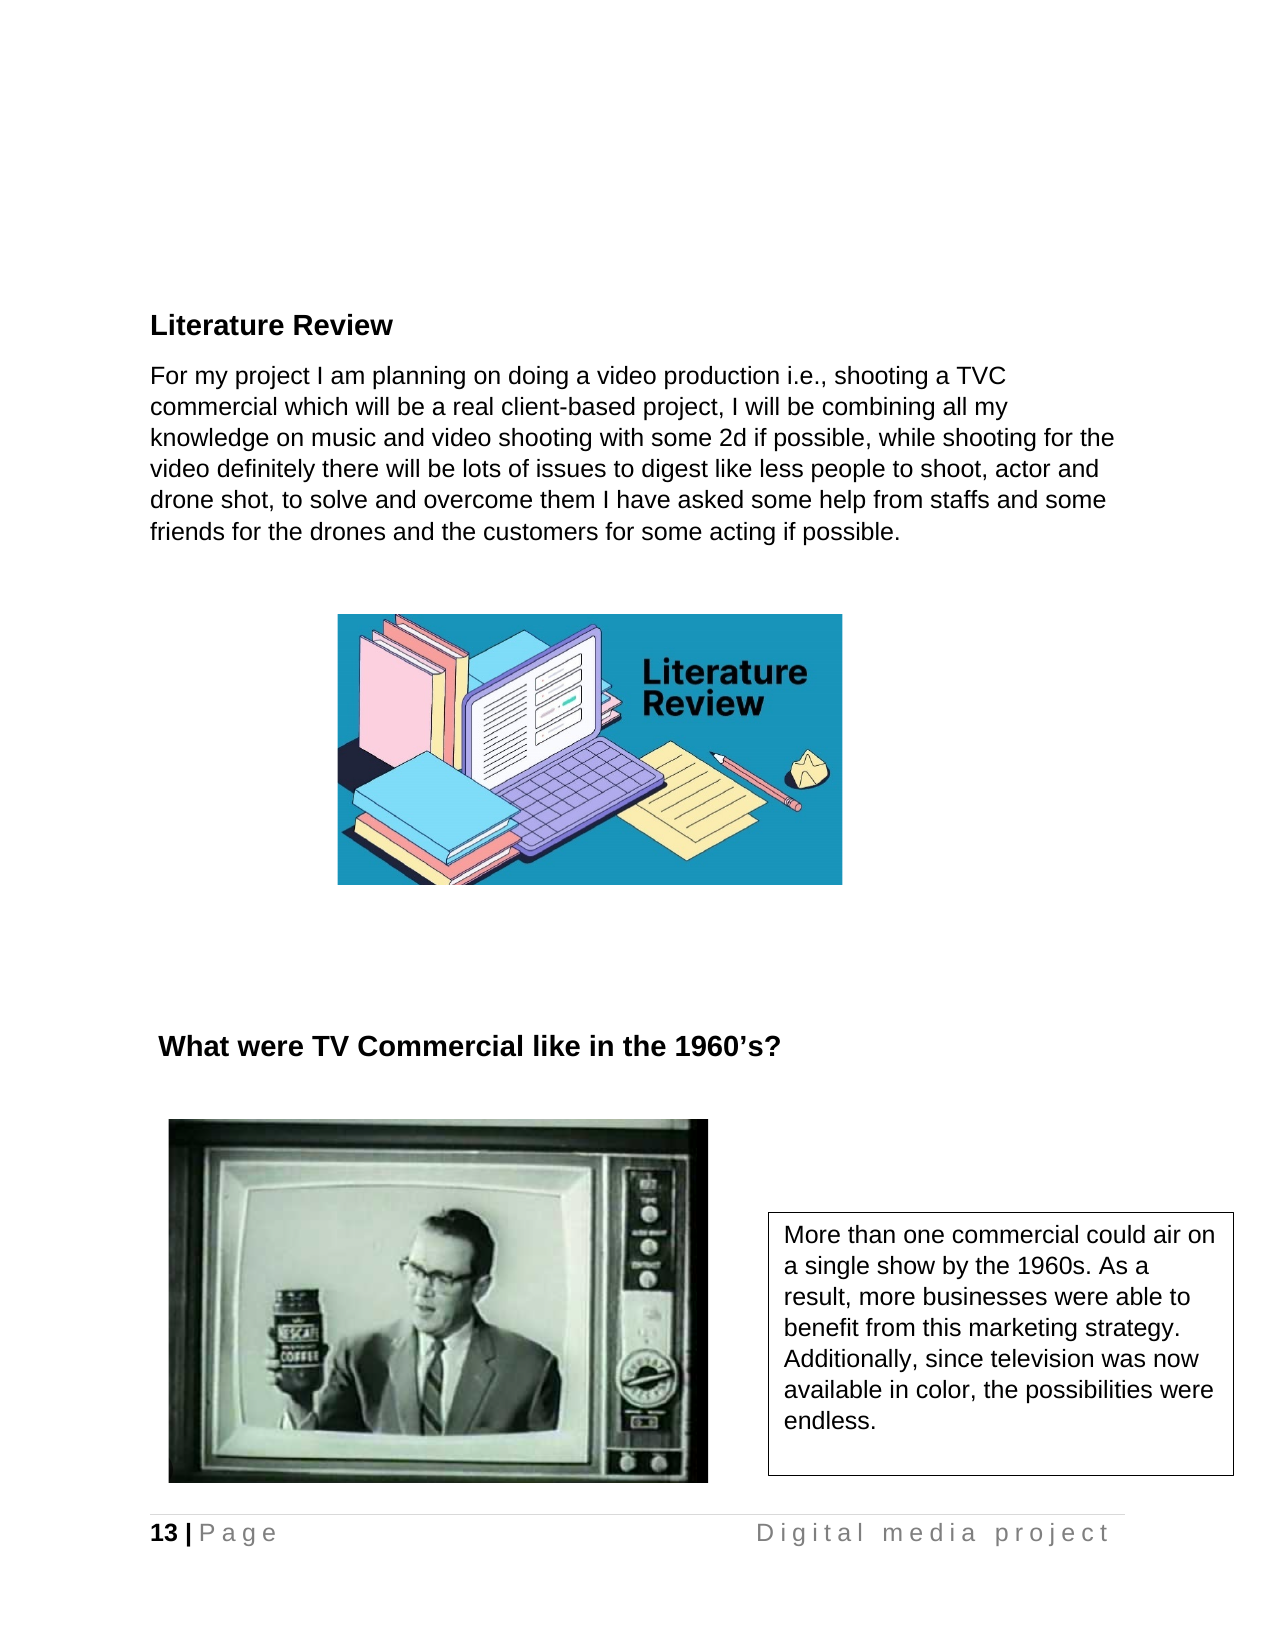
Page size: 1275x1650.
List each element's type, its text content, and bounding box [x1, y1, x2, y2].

text Literature Review [150, 308, 1125, 342]
text What were TV Commercial like in the 1960’s? [150, 1029, 1125, 1063]
picture [336, 614, 843, 884]
text For my project I am planning on doing a video production i.e., shooting a TVC commercial which will be a real client-based project, I will be combining all my knowledge on music and video shooting with some 2d if possible, while shooting for the video definitely there will be lots of issues to digest like less people to shoot, actor and drone shot, to solve and overcome them I have asked some help from staffs and some friends for the drones and the customers for some acting if possible. [150, 361, 1125, 545]
picture [167, 1119, 708, 1482]
